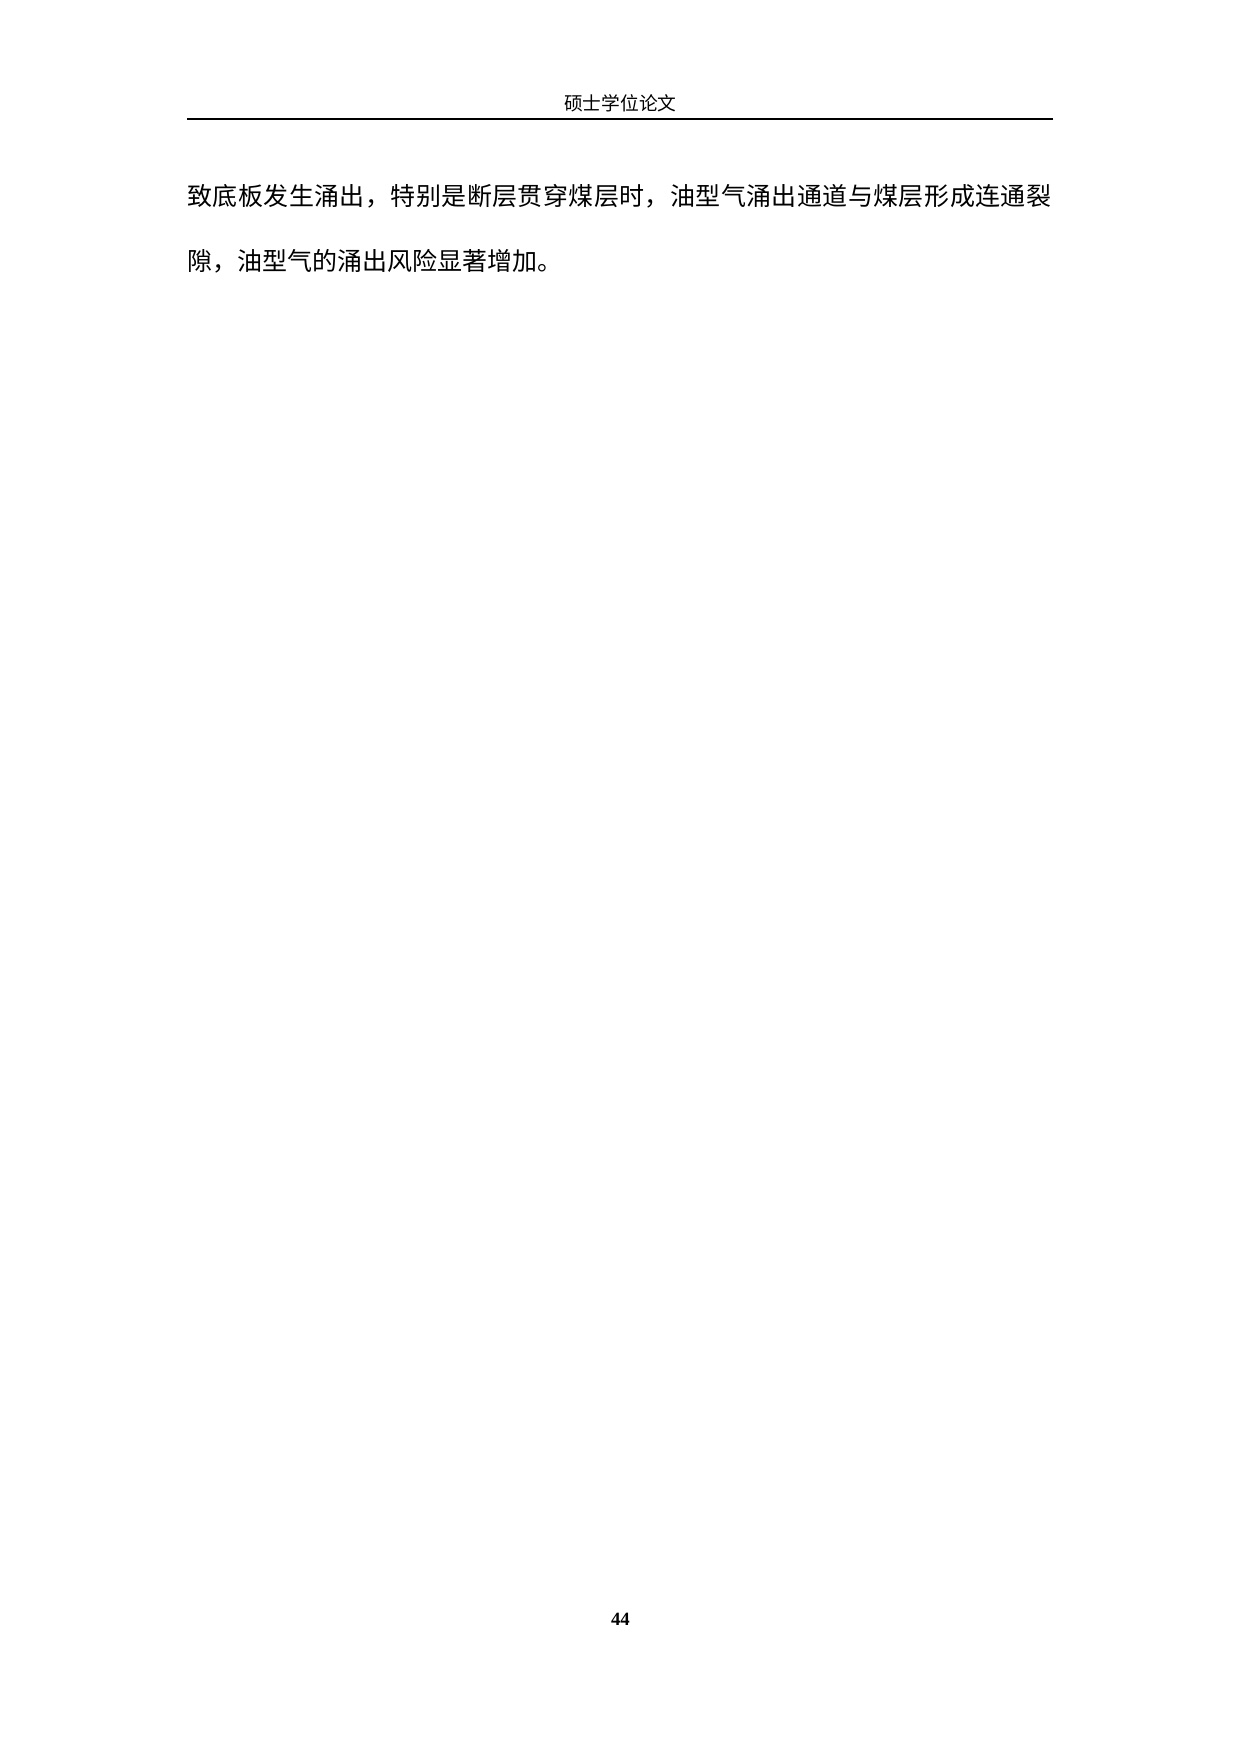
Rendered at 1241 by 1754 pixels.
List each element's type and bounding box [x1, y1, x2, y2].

text [187, 162, 1053, 292]
